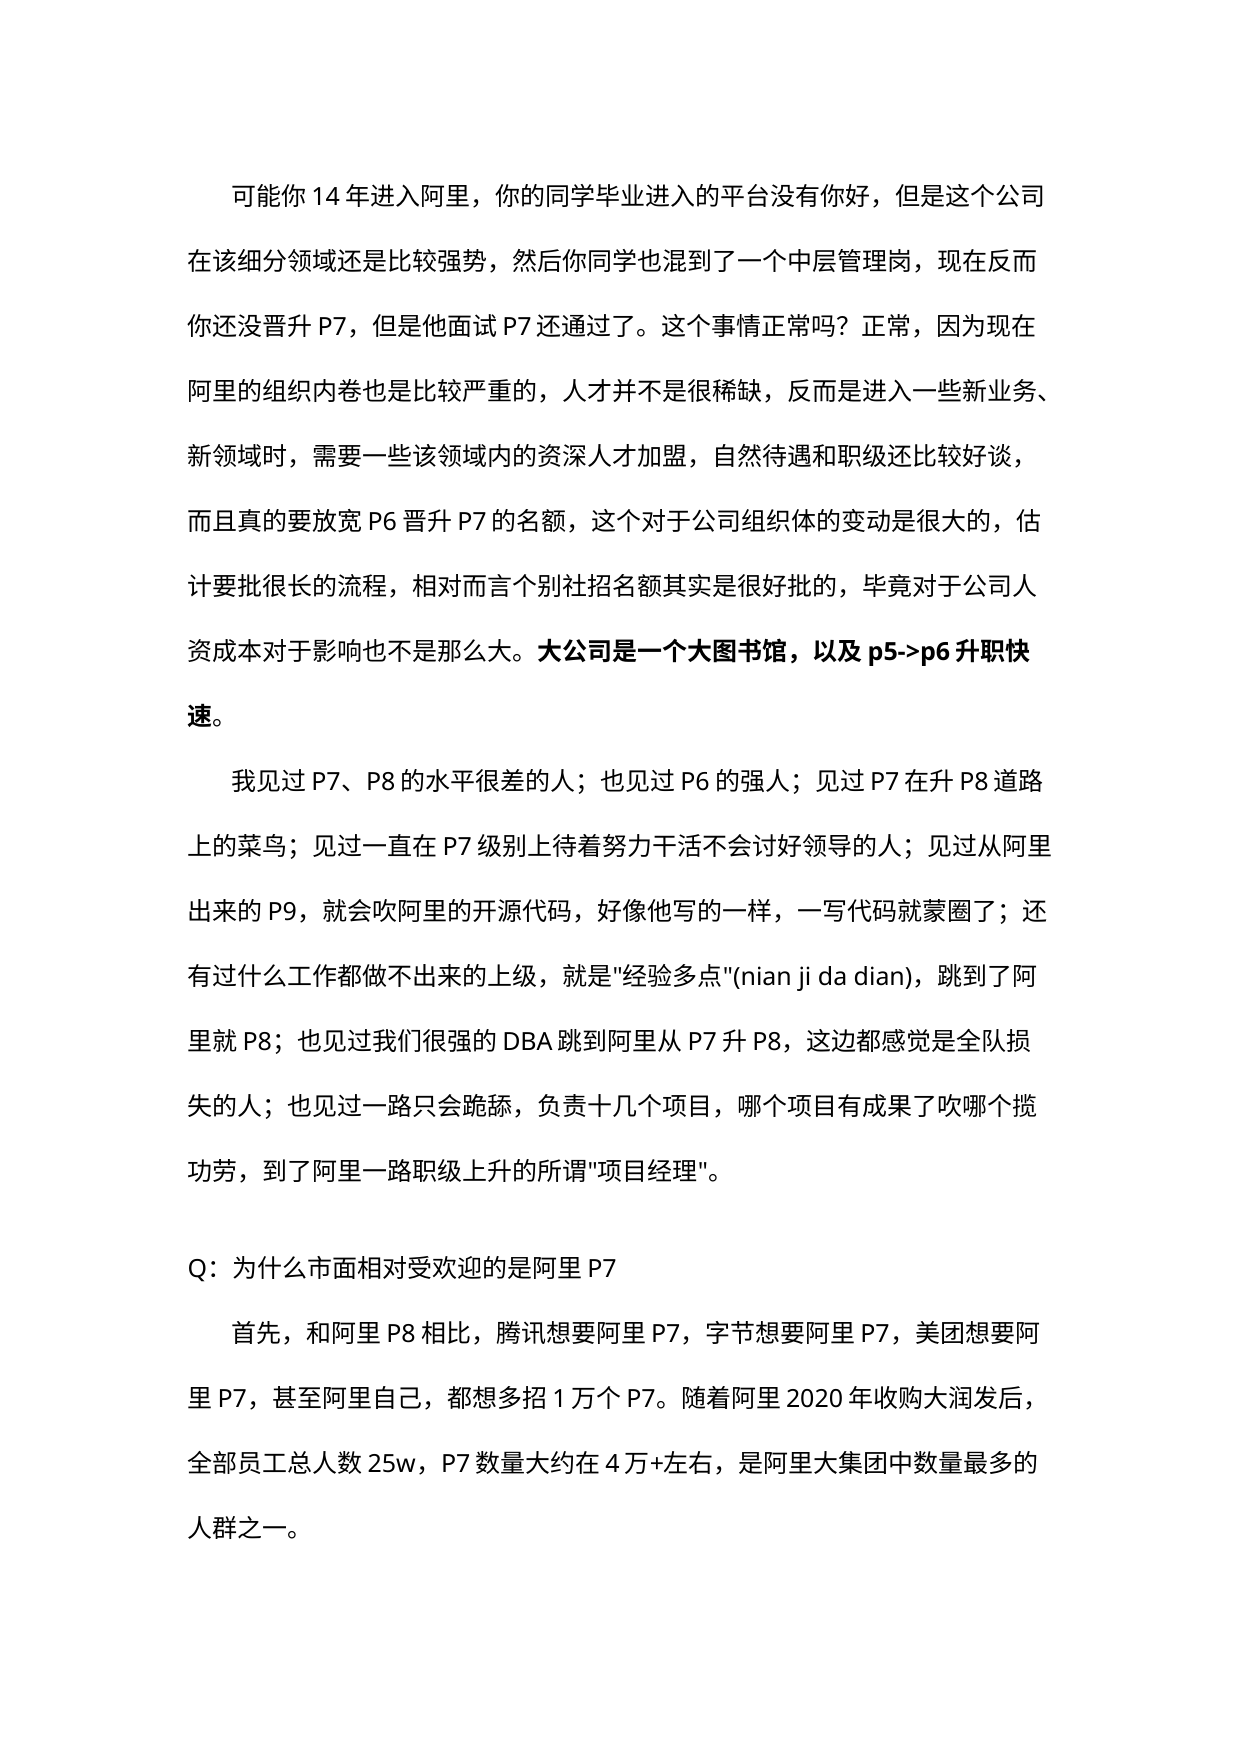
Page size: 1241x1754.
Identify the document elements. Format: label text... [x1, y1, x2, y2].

text 我见过P7、P8的水平很差的人；也见过P6的强人；见过P7在升P8道路上的菜鸟；见过一直在P7级别上待着努力干活不会讨好领导的人；见过从阿里出来的P9，就会吹阿里的开源代码，好像他写的一样，一写代码就蒙圈了；还有过什么工作都做不出来的上级，就是"经验多点"(nian ji da dian)，跳到了阿里就P8；也见过我们很强的DBA跳到阿里从P7升P8，这边都感觉是全队损失的人；也见过一路只会跪舔，负责十几个项目，哪个项目有成果了吹哪个揽功劳，到了阿里一路职级上升的所谓"项目经理"。 [187, 747, 1053, 1202]
text 首先，和阿里P8相比，腾讯想要阿里P7，字节想要阿里P7，美团想要阿里P7，甚至阿里自己，都想多招1万个P7。随着阿里2020年收购大润发后，全部员工总人数25w，P7数量大约在4万+左右，是阿里大集团中数量最多的人群之一。 [187, 1299, 1053, 1559]
text 可能你14年进入阿里，你的同学毕业进入的平台没有你好，但是这个公司在该细分领域还是比较强势，然后你同学也混到了一个中层管理岗，现在反而你还没晋升P7，但是他面试P7还通过了。这个事情正常吗？正常，因为现在阿里的组织内卷也是比较严重的，人才并不是很稀缺，反而是进入一些新业务、新领域时，需要一些该领域内的资深人才加盟，自然待遇和职级还比较好谈，而且真的要放宽P6晋升P7的名额，这个对于公司组织体的变动是很大的，估计要批很长的流程，相对而言个别社招名额其实是很好批的，毕竟对于公司人资成本对于影响也不是那么大。大公司是一个大图书馆，以及p5->p6升职快速。 [187, 162, 1053, 747]
text Q：为什么市面相对受欢迎的是阿里P7 [187, 1234, 1053, 1299]
